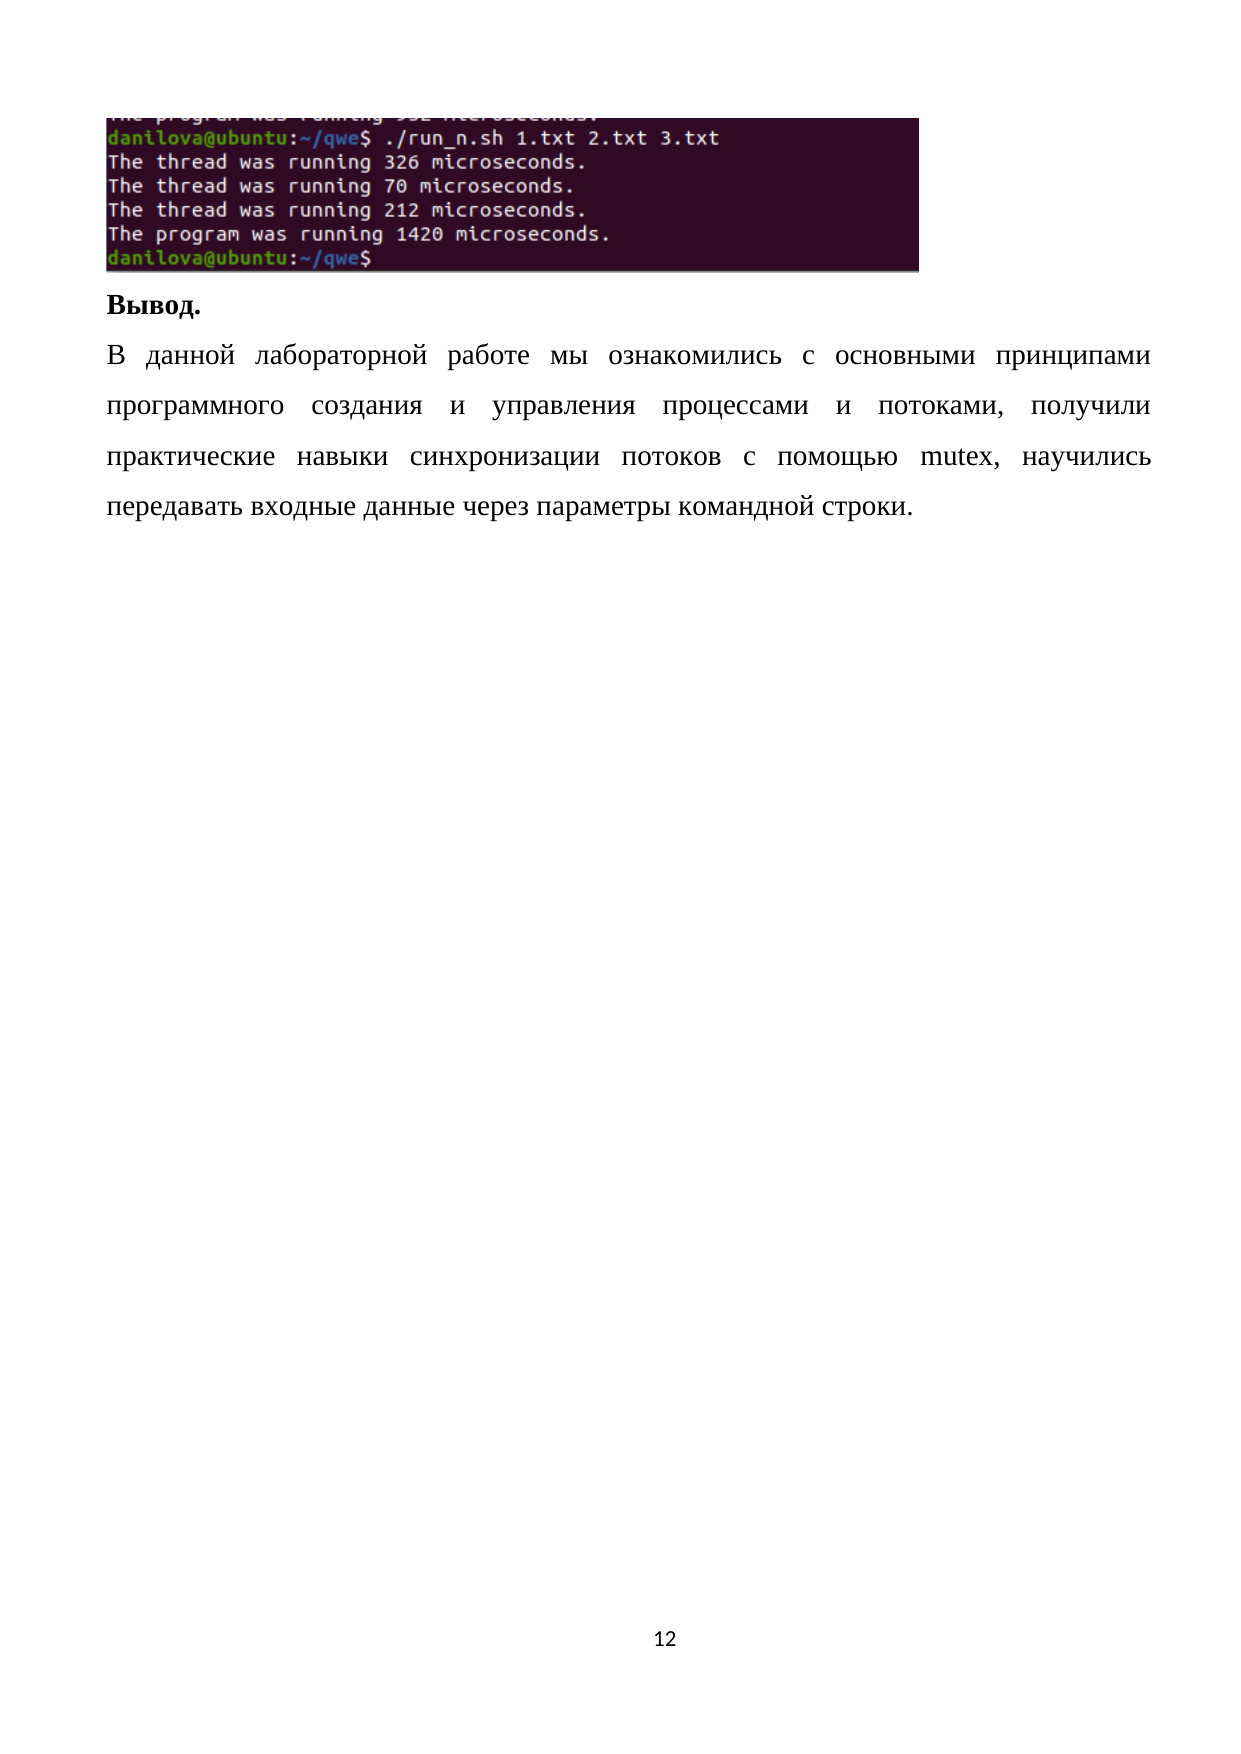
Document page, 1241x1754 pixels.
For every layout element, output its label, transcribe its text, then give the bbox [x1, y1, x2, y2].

text В данной лабораторной работе мы ознакомились с основными принципами программного создания и управления процессами и потоками, получили практические навыки синхронизации потоков с помощью mutex, научились передавать входные данные через параметры командной строки. [106, 337, 1152, 522]
picture [106, 118, 919, 273]
text Вывод. [106, 287, 1152, 320]
